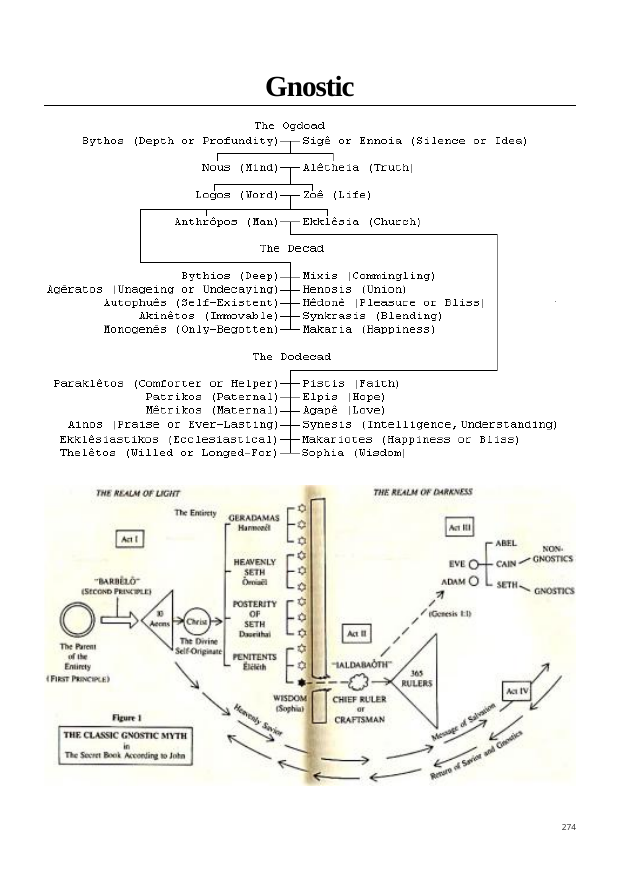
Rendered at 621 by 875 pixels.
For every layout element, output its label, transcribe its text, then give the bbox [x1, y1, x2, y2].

picture [44, 118, 576, 786]
subtitle Gnostic [44, 69, 576, 105]
